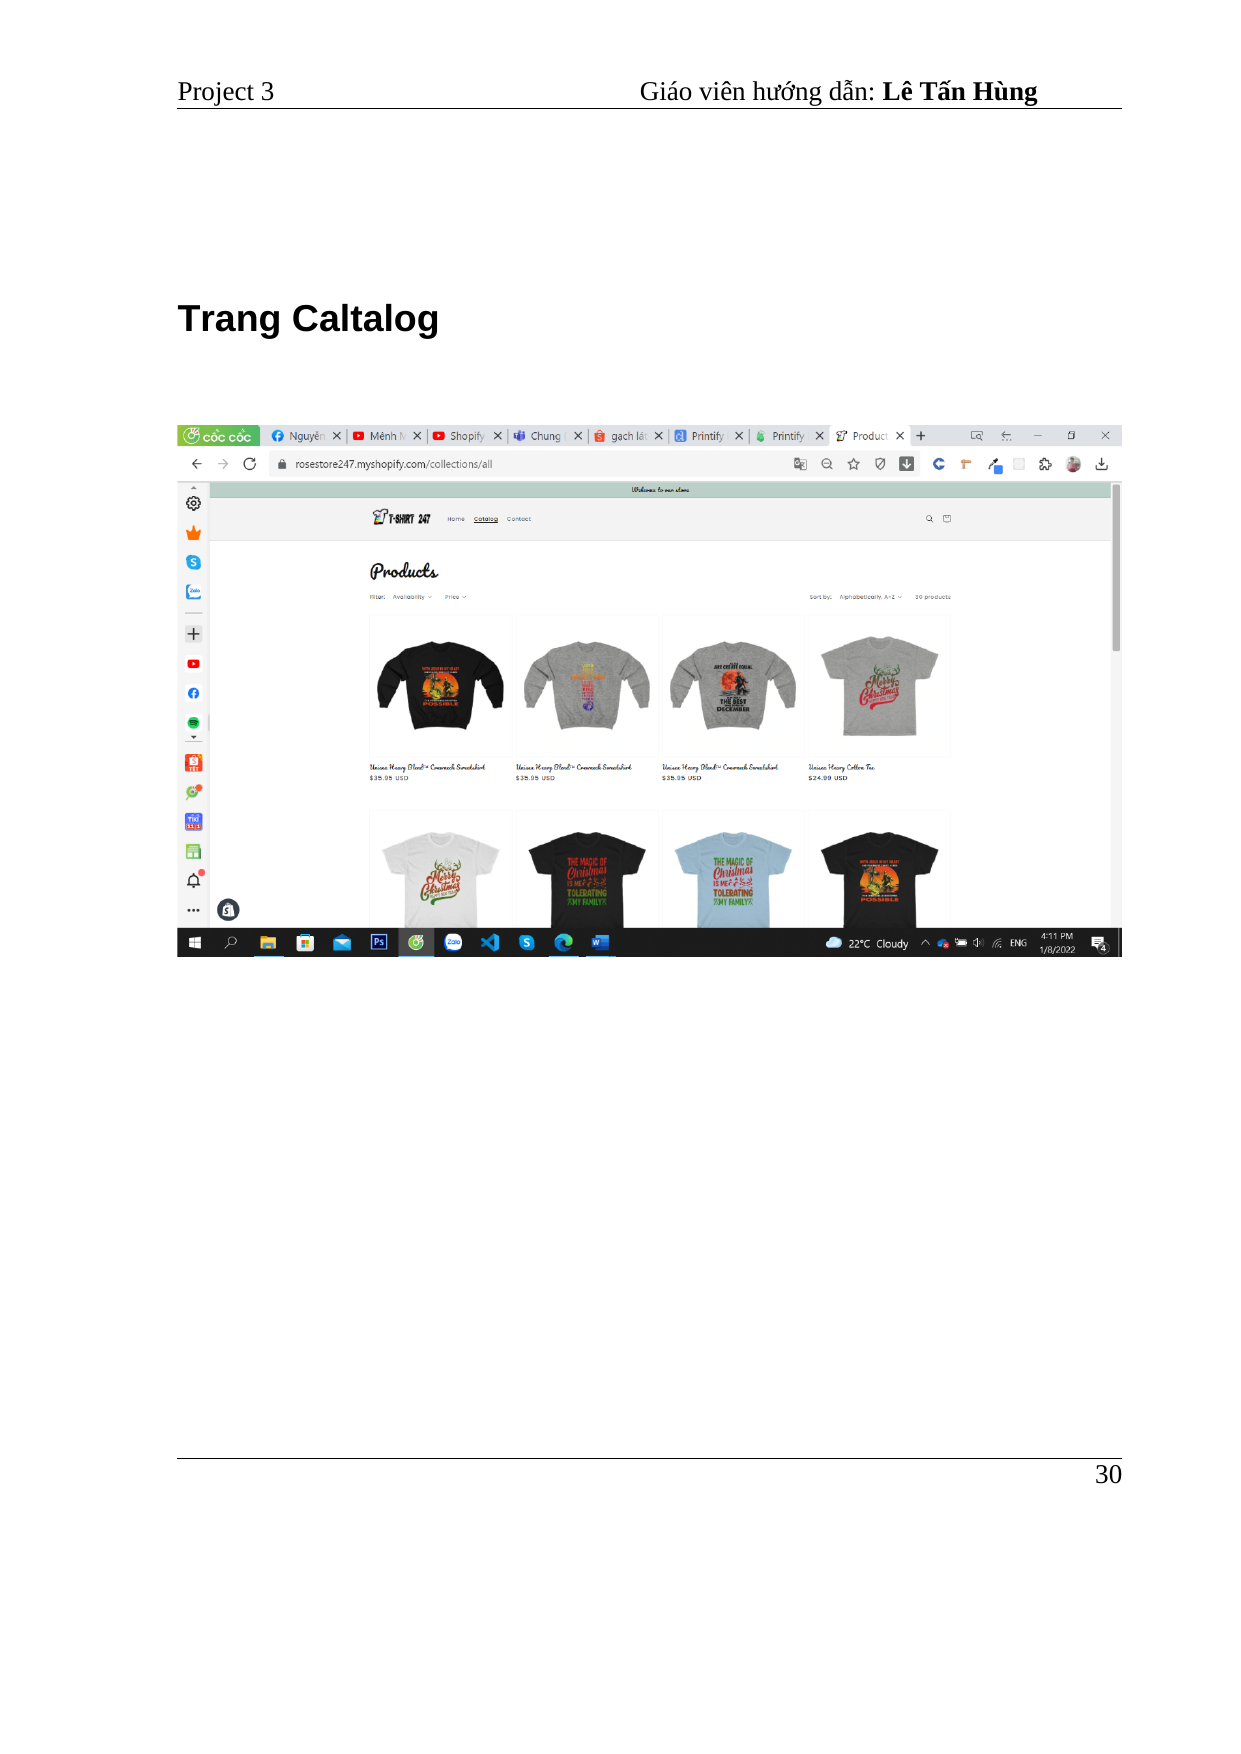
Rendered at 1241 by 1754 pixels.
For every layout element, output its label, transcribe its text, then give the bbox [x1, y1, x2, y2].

text Trang Caltalog [177, 296, 1122, 339]
picture [177, 425, 1122, 957]
